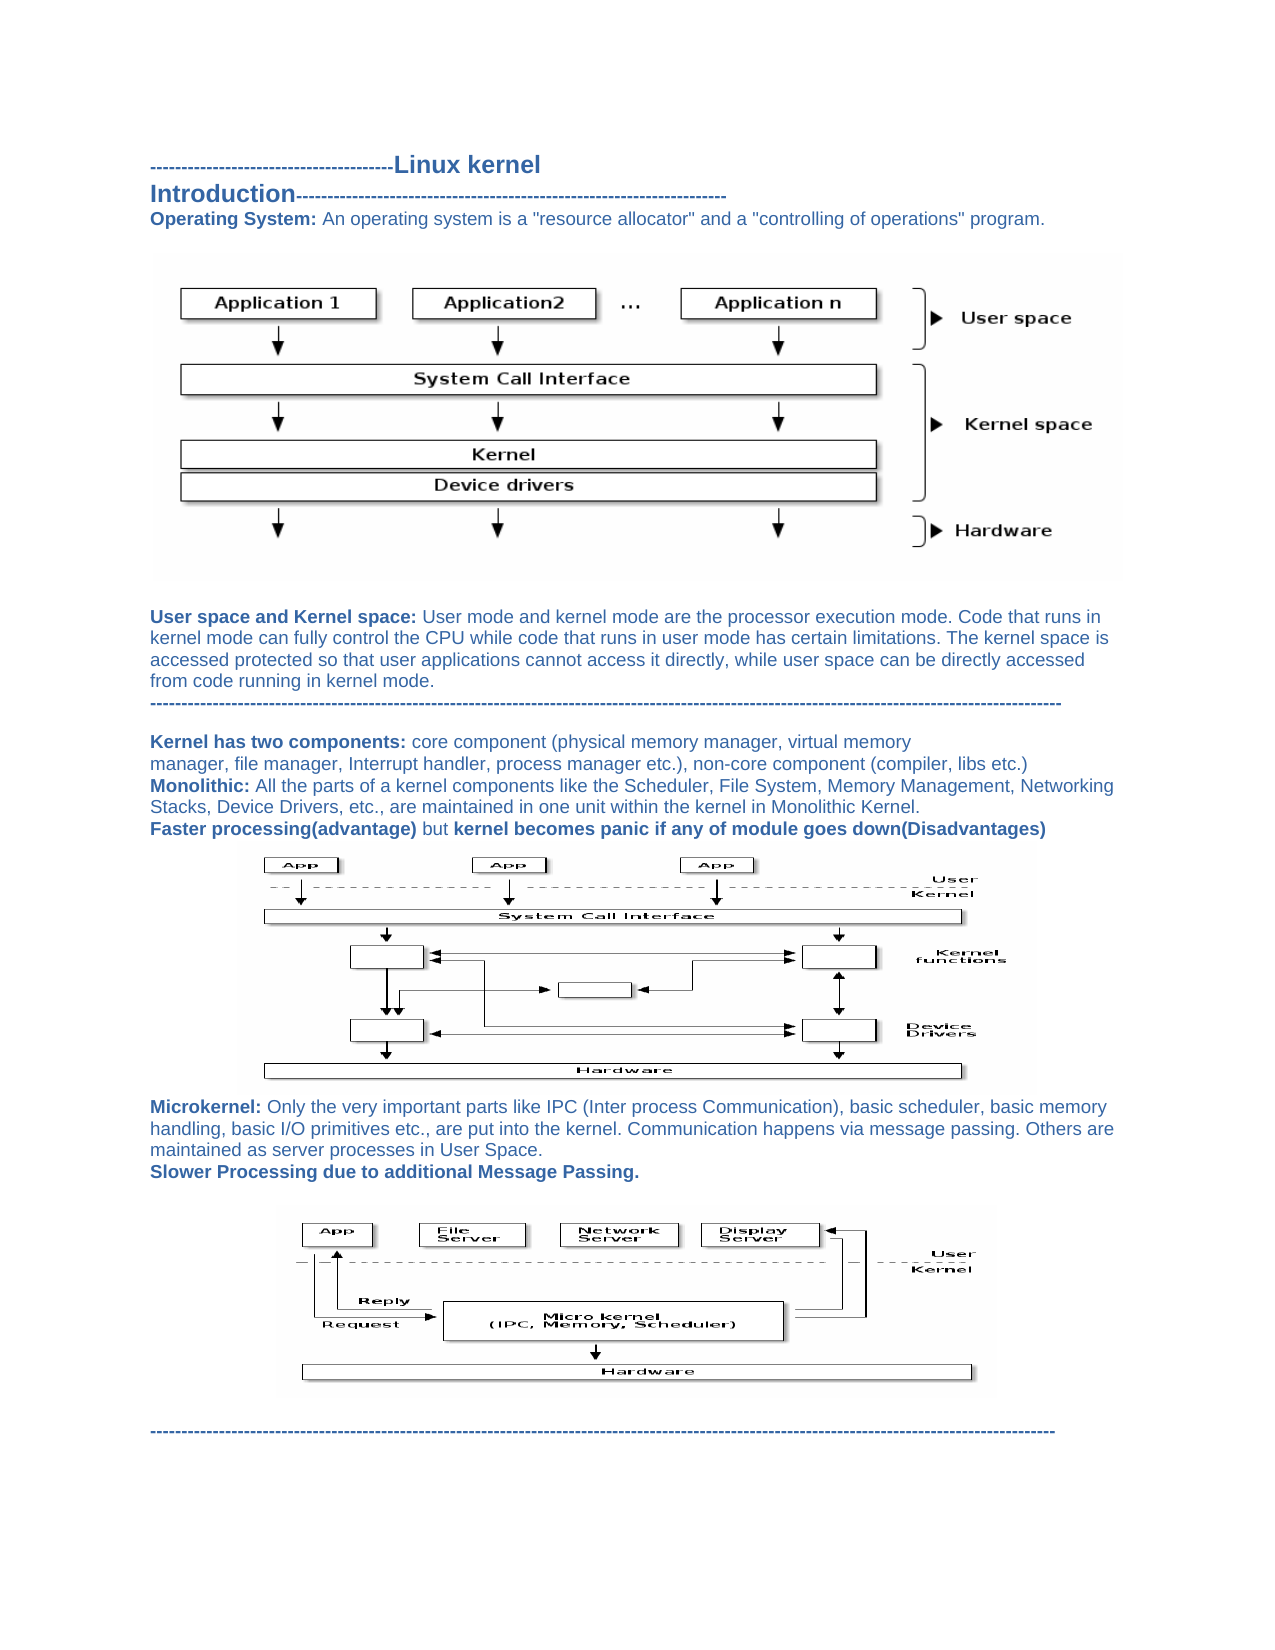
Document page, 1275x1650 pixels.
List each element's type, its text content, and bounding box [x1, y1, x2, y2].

text Kernel has two components: core component (physical memory manager, virtual memory [150, 731, 1125, 753]
text ------------------------------------------------------------------------------------------------------------------------------------------------- [150, 1419, 1125, 1441]
picture [234, 839, 1041, 1096]
text User space and Kernel space: User mode and kernel mode are the processor execution mode. Code that runs in kernel mode can fully control the CPU while code that runs in user mode has certain limitations. The kernel space is accessed protected so that user applications cannot access it directly, while user space can be directly accessed from code running in kernel mode. [150, 606, 1125, 692]
picture [273, 1203, 1001, 1399]
text Faster processing(advantage) but kernel becomes panic if any of module goes down(Disadvantages) [150, 817, 1125, 839]
picture [150, 250, 1125, 584]
text Slower Processing due to additional Message Passing. [150, 1161, 1125, 1182]
text Microkernel: Only the very important parts like IPC (Inter process Communication), basic scheduler, basic memory handling, basic I/O primitives etc., are put into the kernel. Communication happens via message passing. Others are maintained as server processes in User Space. [150, 1076, 1125, 1161]
text Operating System: An operating system is a "resource allocator" and a "controlling of operations" program. [150, 207, 1125, 229]
text -------------------------------------------------------------------------------------------------------------------------------------------------- [150, 692, 1125, 713]
text Monolithic: All the parts of a kernel components like the Scheduler, File System, Memory Management, Networking Stacks, Device Drivers, etc., are maintained in one unit within the kernel in Monolithic Kernel. [150, 774, 1125, 817]
text ---------------------------------------Linux kernel Introduction--------------------------------------------------------------------- [150, 150, 1125, 207]
text manager, file manager, Interrupt handler, process manager etc.), non-core component (compiler, libs etc.) [150, 753, 1125, 774]
